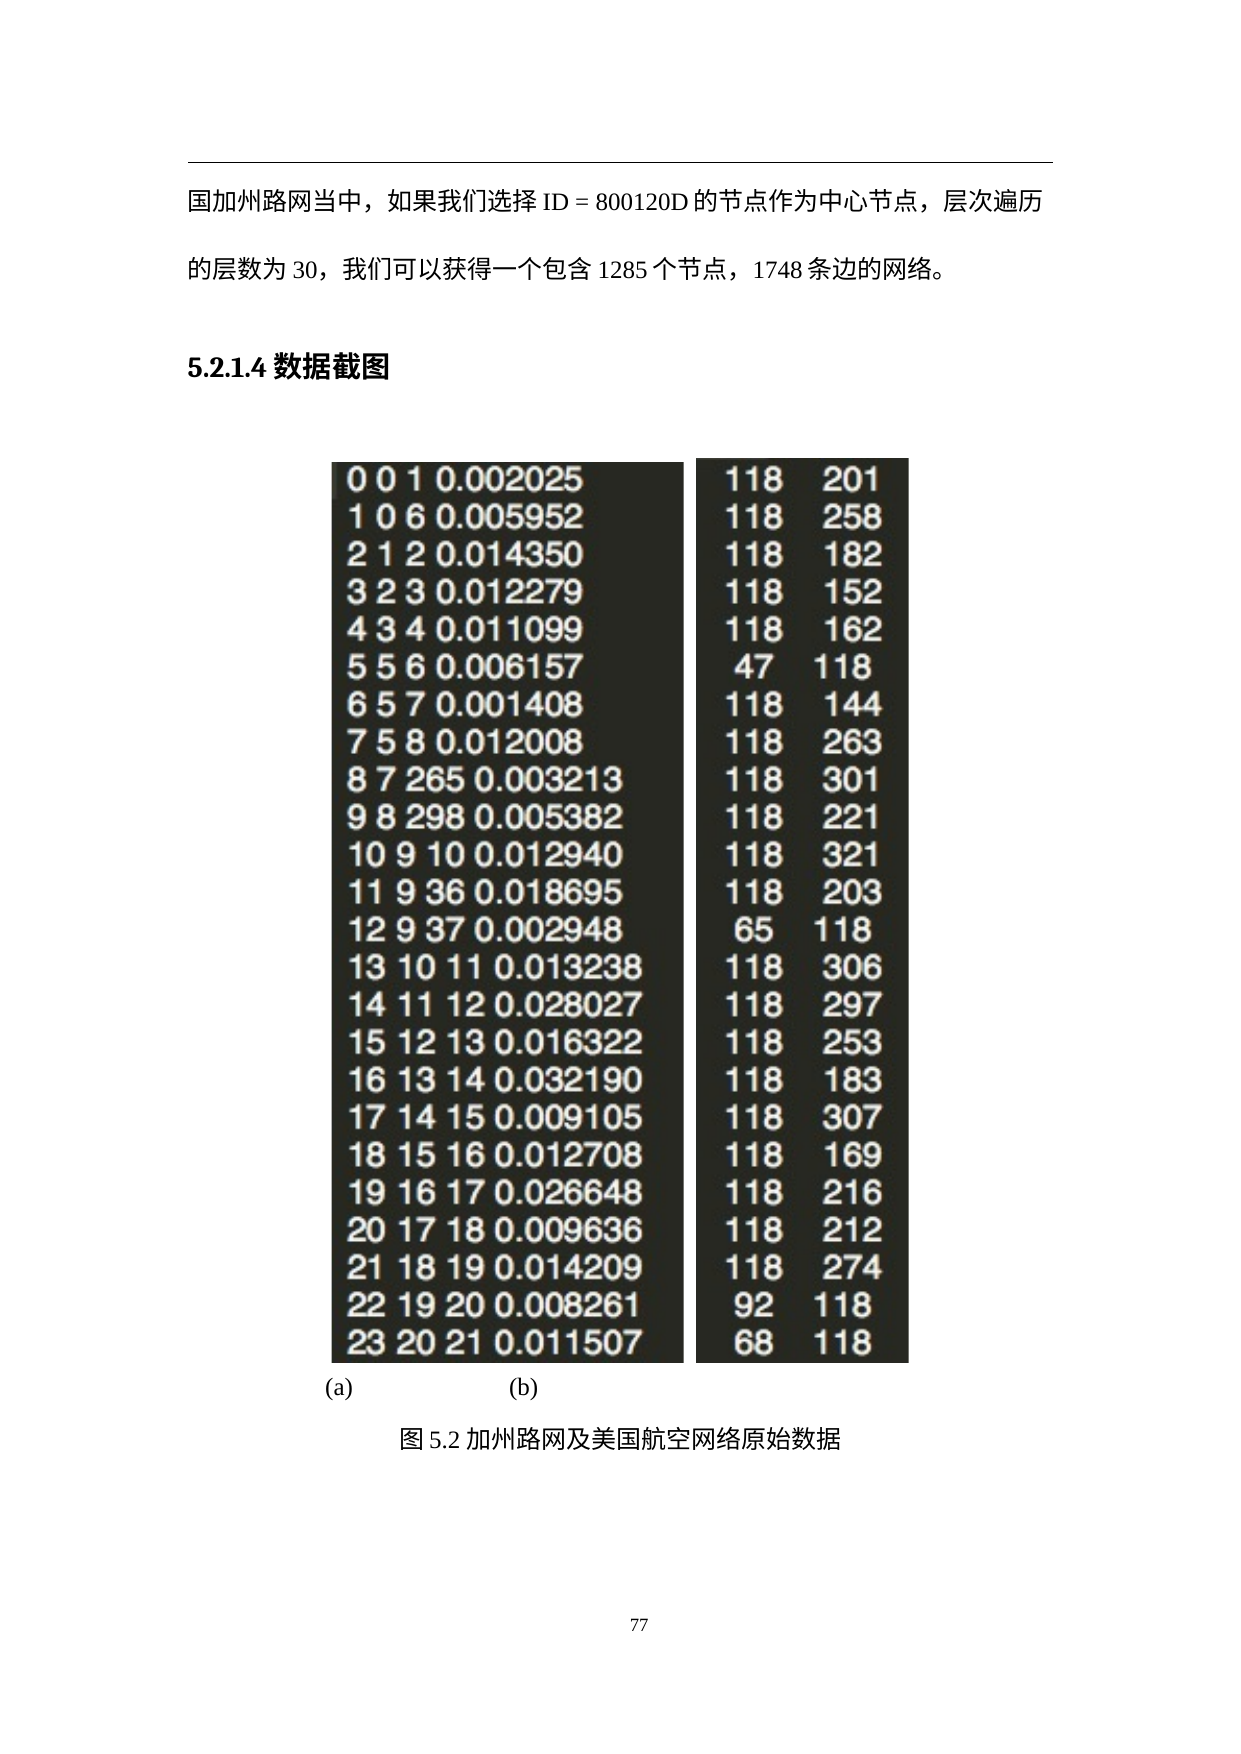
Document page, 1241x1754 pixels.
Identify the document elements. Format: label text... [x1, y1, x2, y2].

picture [696, 458, 909, 1363]
text 图5.2 加州路网及美国航空网络原始数据 [187, 1403, 1053, 1471]
subtitle 5.2.1.4 数据截图 [187, 331, 1053, 398]
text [187, 166, 1053, 301]
picture [331, 462, 684, 1363]
text (a) (b) [187, 1369, 1053, 1403]
